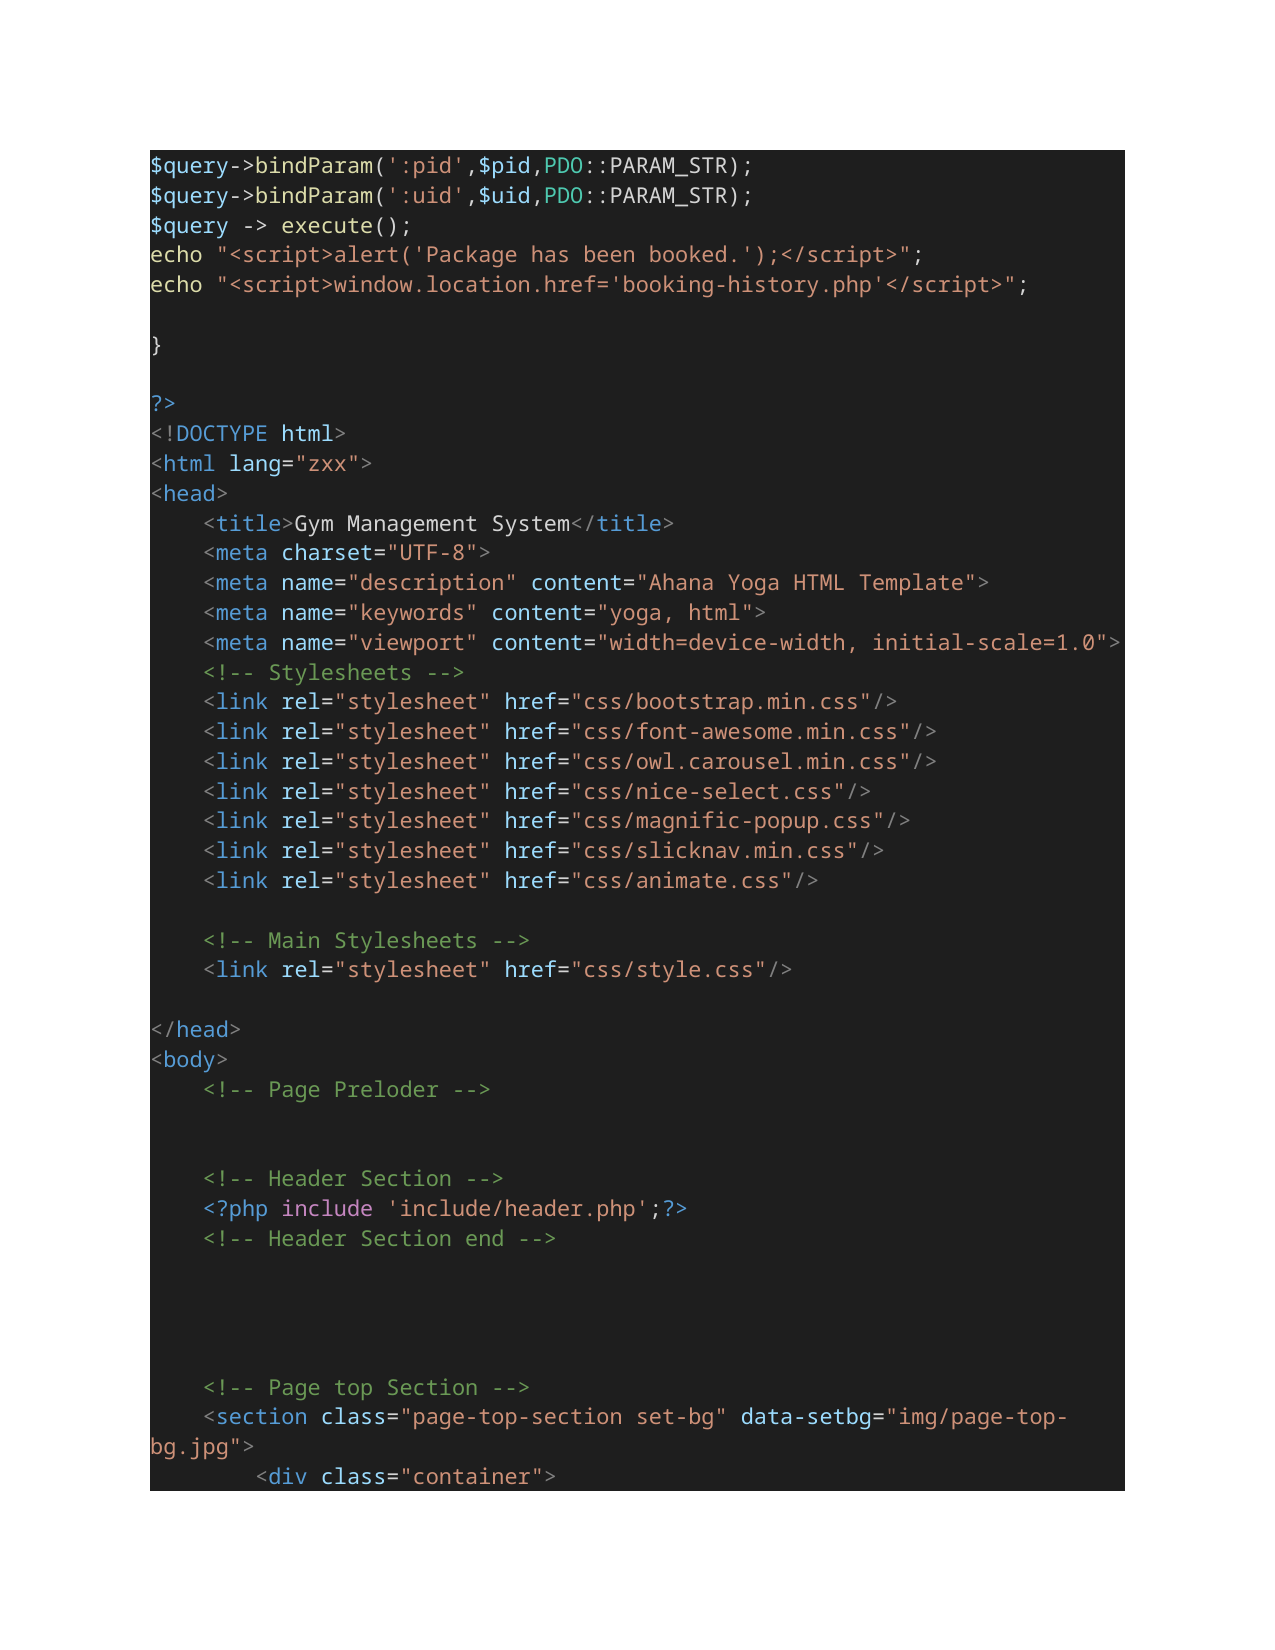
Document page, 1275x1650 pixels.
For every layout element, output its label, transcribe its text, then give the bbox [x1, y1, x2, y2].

text <link rel="stylesheet" href="css/nice-select.css"/> [150, 776, 1125, 805]
text $query->bindParam(':pid',$pid,PDO::PARAM_STR); [150, 150, 1125, 180]
text <link rel="stylesheet" href="css/slicknav.min.css"/> [150, 835, 1125, 865]
text <html lang="zxx"> [150, 448, 1125, 478]
text <link rel="stylesheet" href="css/animate.css"/> [150, 865, 1125, 895]
text <section class="page-top-section set-bg" data-setbg="img/page-top-bg.jpg"> [150, 1401, 1125, 1461]
text <!DOCTYPE html> [150, 418, 1125, 448]
text <div class="container"> [150, 1461, 1125, 1491]
text } [150, 329, 1125, 358]
text $query -> execute(); [150, 209, 1125, 239]
text <!-- Header Section end --> [150, 1222, 1125, 1252]
text <!-- Main Stylesheets --> [150, 924, 1125, 954]
text <link rel="stylesheet" href="css/magnific-popup.css"/> [150, 805, 1125, 835]
text ?> [150, 388, 1125, 418]
text </head> [150, 1014, 1125, 1044]
text <!-- Page Preloder --> [150, 1073, 1125, 1103]
text <link rel="stylesheet" href="css/bootstrap.min.css"/> [150, 686, 1125, 716]
text <link rel="stylesheet" href="css/style.css"/> [150, 954, 1125, 984]
text <meta name="viewport" content="width=device-width, initial-scale=1.0"> [150, 627, 1125, 656]
text <!-- Stylesheets --> [150, 656, 1125, 686]
text <title>Gym Management System</title> [150, 507, 1125, 537]
text <meta name="keywords" content="yoga, html"> [150, 597, 1125, 627]
text <link rel="stylesheet" href="css/font-awesome.min.css"/> [150, 716, 1125, 746]
text <meta charset="UTF-8"> [150, 537, 1125, 567]
text <body> [150, 1044, 1125, 1073]
text echo "<script>alert('Package has been booked.');</script>"; [150, 239, 1125, 269]
text <head> [150, 478, 1125, 507]
text <!-- Page top Section --> [150, 1371, 1125, 1401]
text <link rel="stylesheet" href="css/owl.carousel.min.css"/> [150, 746, 1125, 776]
text <?php include 'include/header.php';?> [150, 1193, 1125, 1222]
text echo "<script>window.location.href='booking-history.php'</script>"; [150, 269, 1125, 299]
text <!-- Header Section --> [150, 1163, 1125, 1193]
text $query->bindParam(':uid',$uid,PDO::PARAM_STR); [150, 180, 1125, 209]
text <meta name="description" content="Ahana Yoga HTML Template"> [150, 567, 1125, 597]
